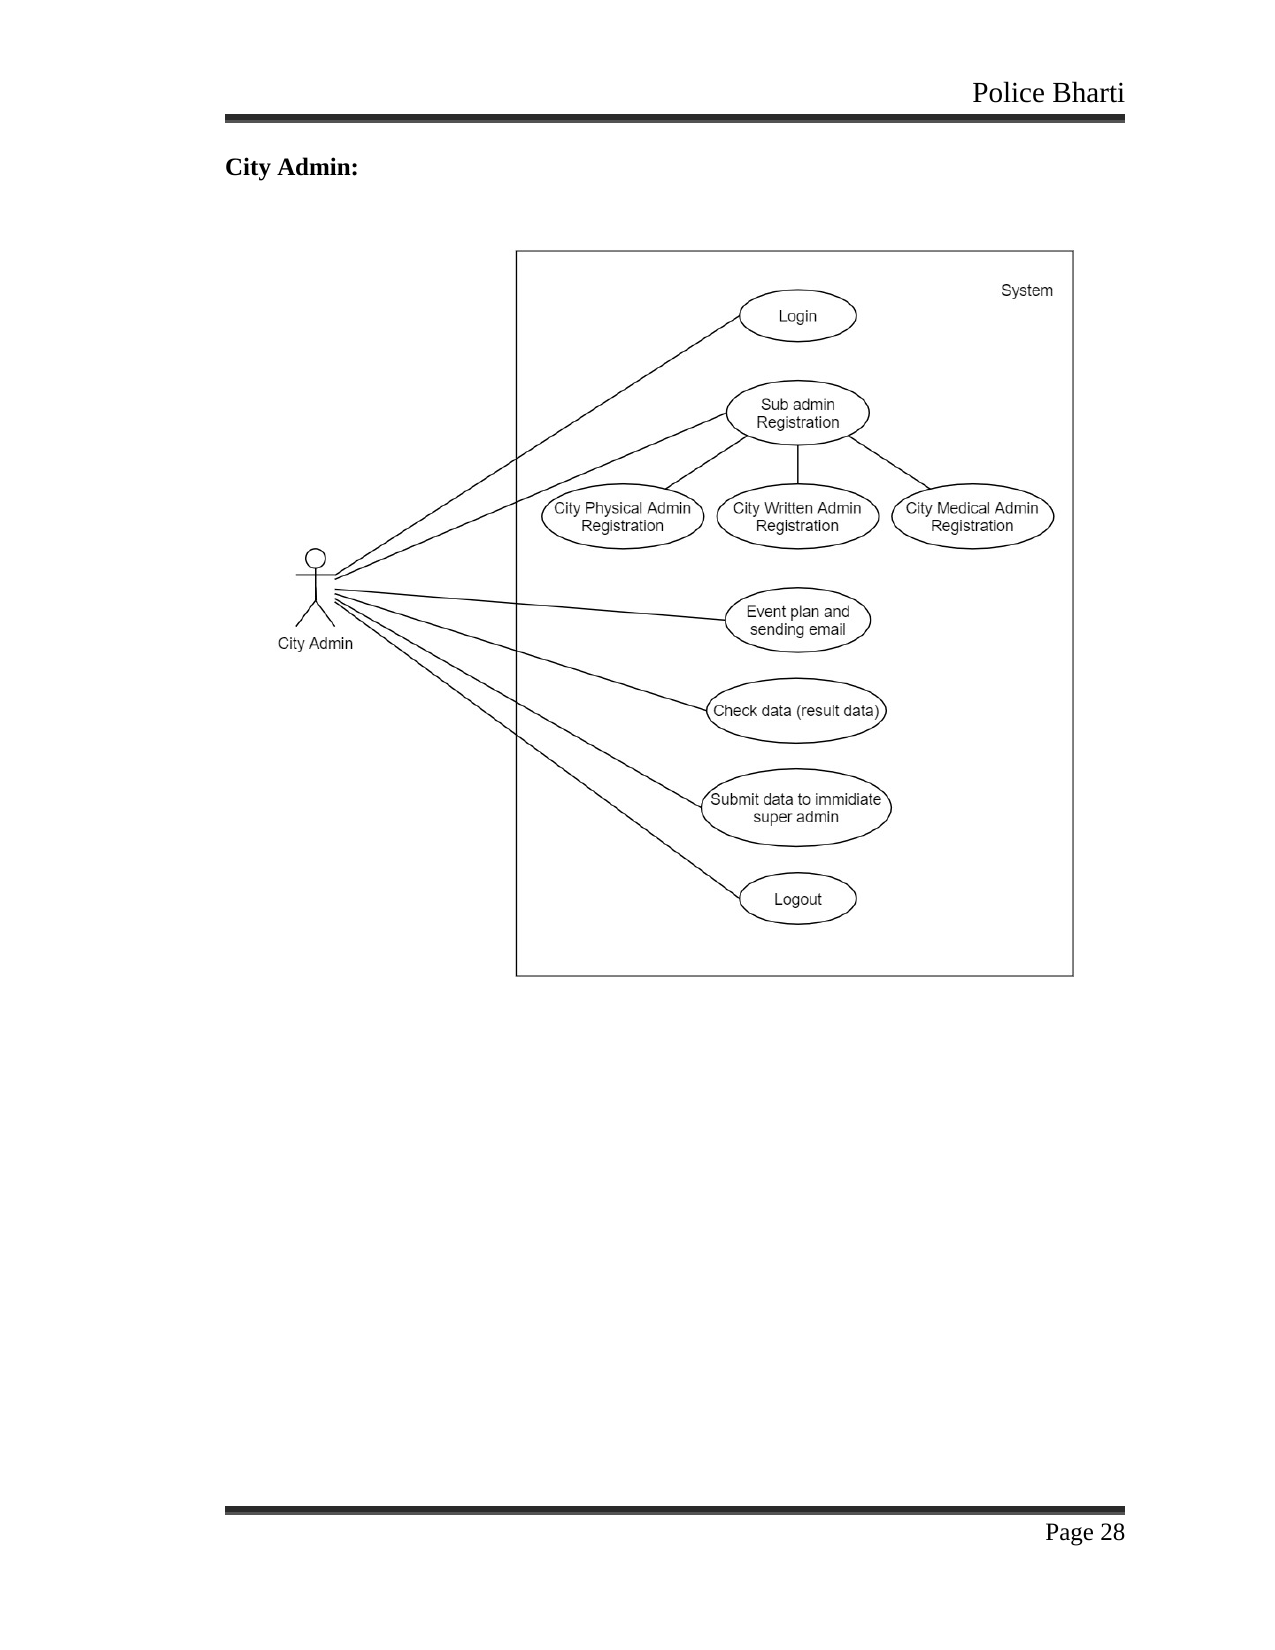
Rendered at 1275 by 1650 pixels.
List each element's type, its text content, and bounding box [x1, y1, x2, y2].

text City Admin: [225, 152, 1125, 181]
picture [225, 198, 1125, 1029]
